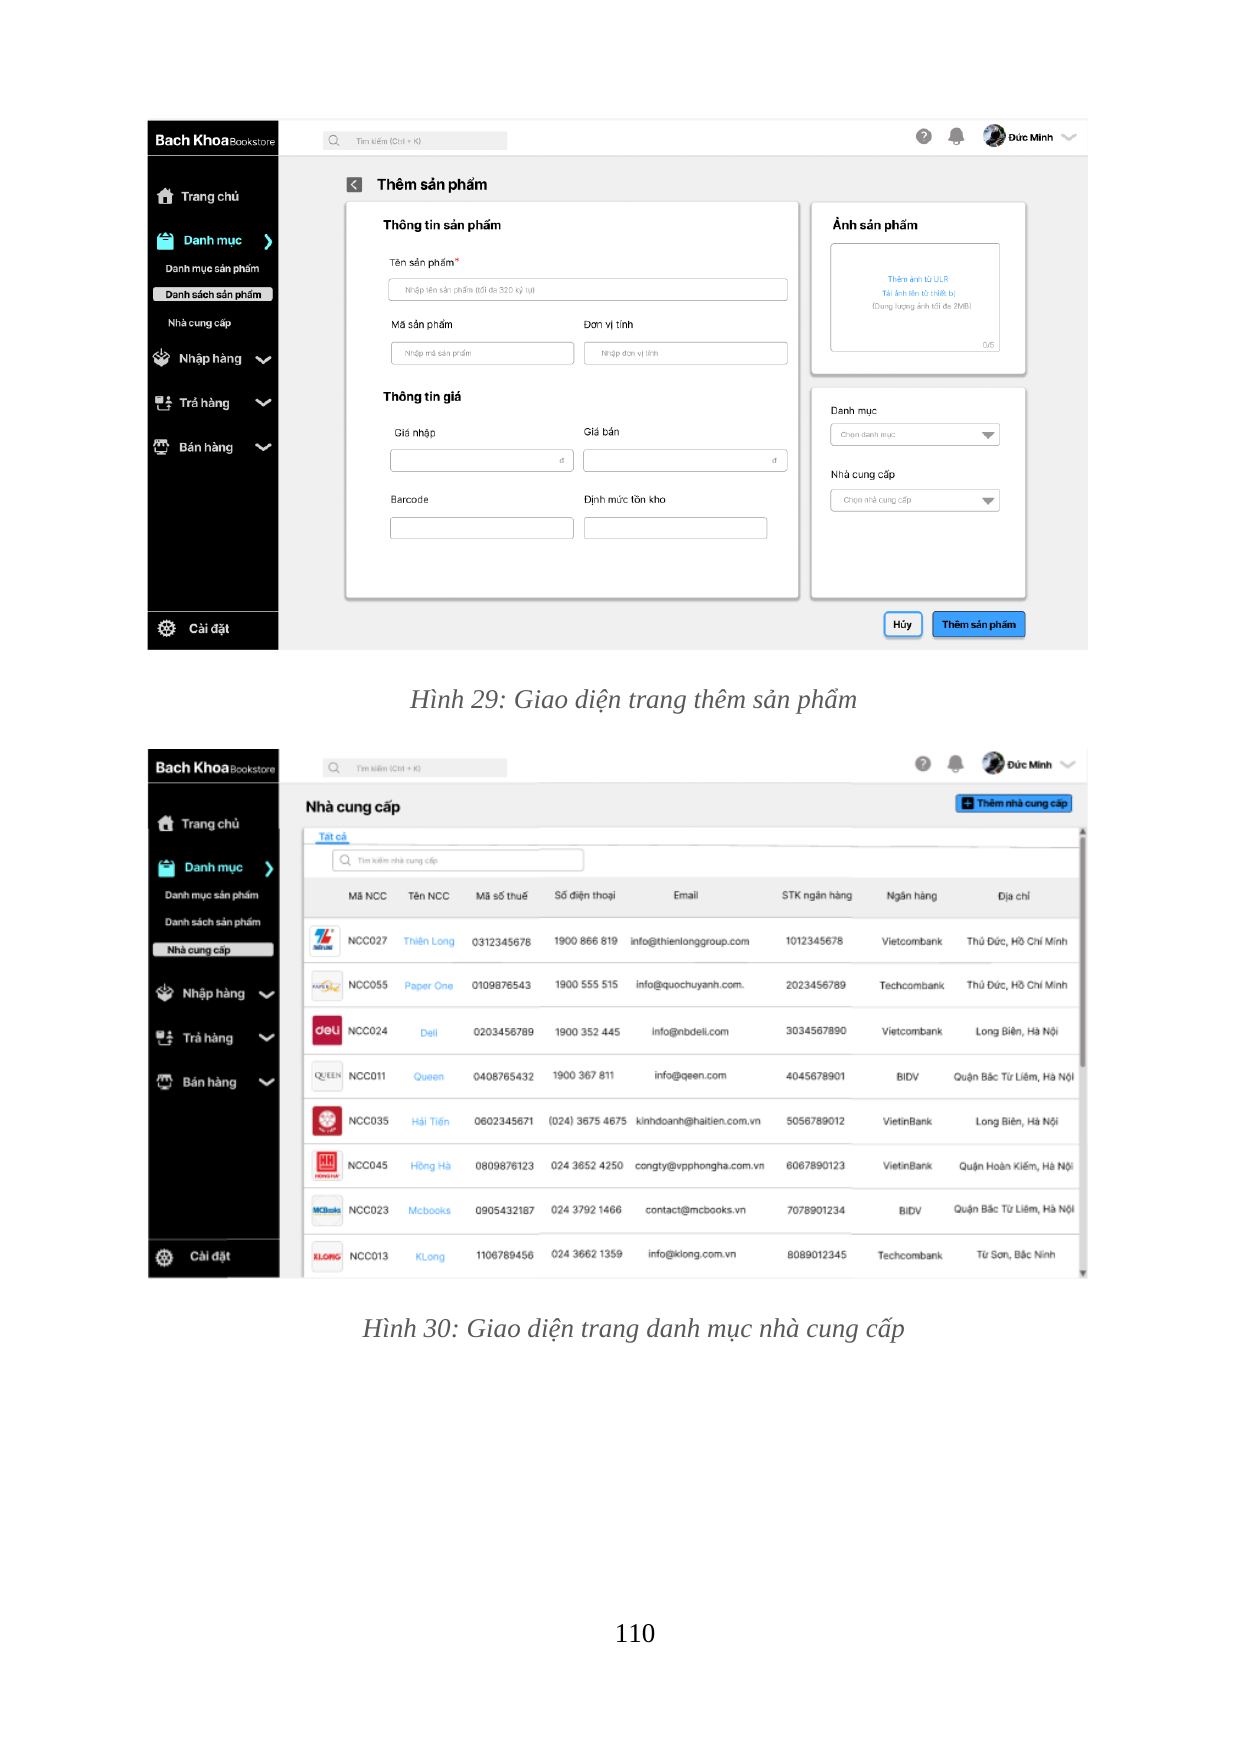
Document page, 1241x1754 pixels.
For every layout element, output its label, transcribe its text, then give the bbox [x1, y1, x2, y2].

text Hình 30: Giao diện trang danh mục nhà cung cấp [148, 1312, 1122, 1344]
text Hình 29: Giao diện trang thêm sản phẩm [148, 684, 1122, 715]
picture [147, 118, 1088, 650]
picture [147, 749, 1088, 1279]
